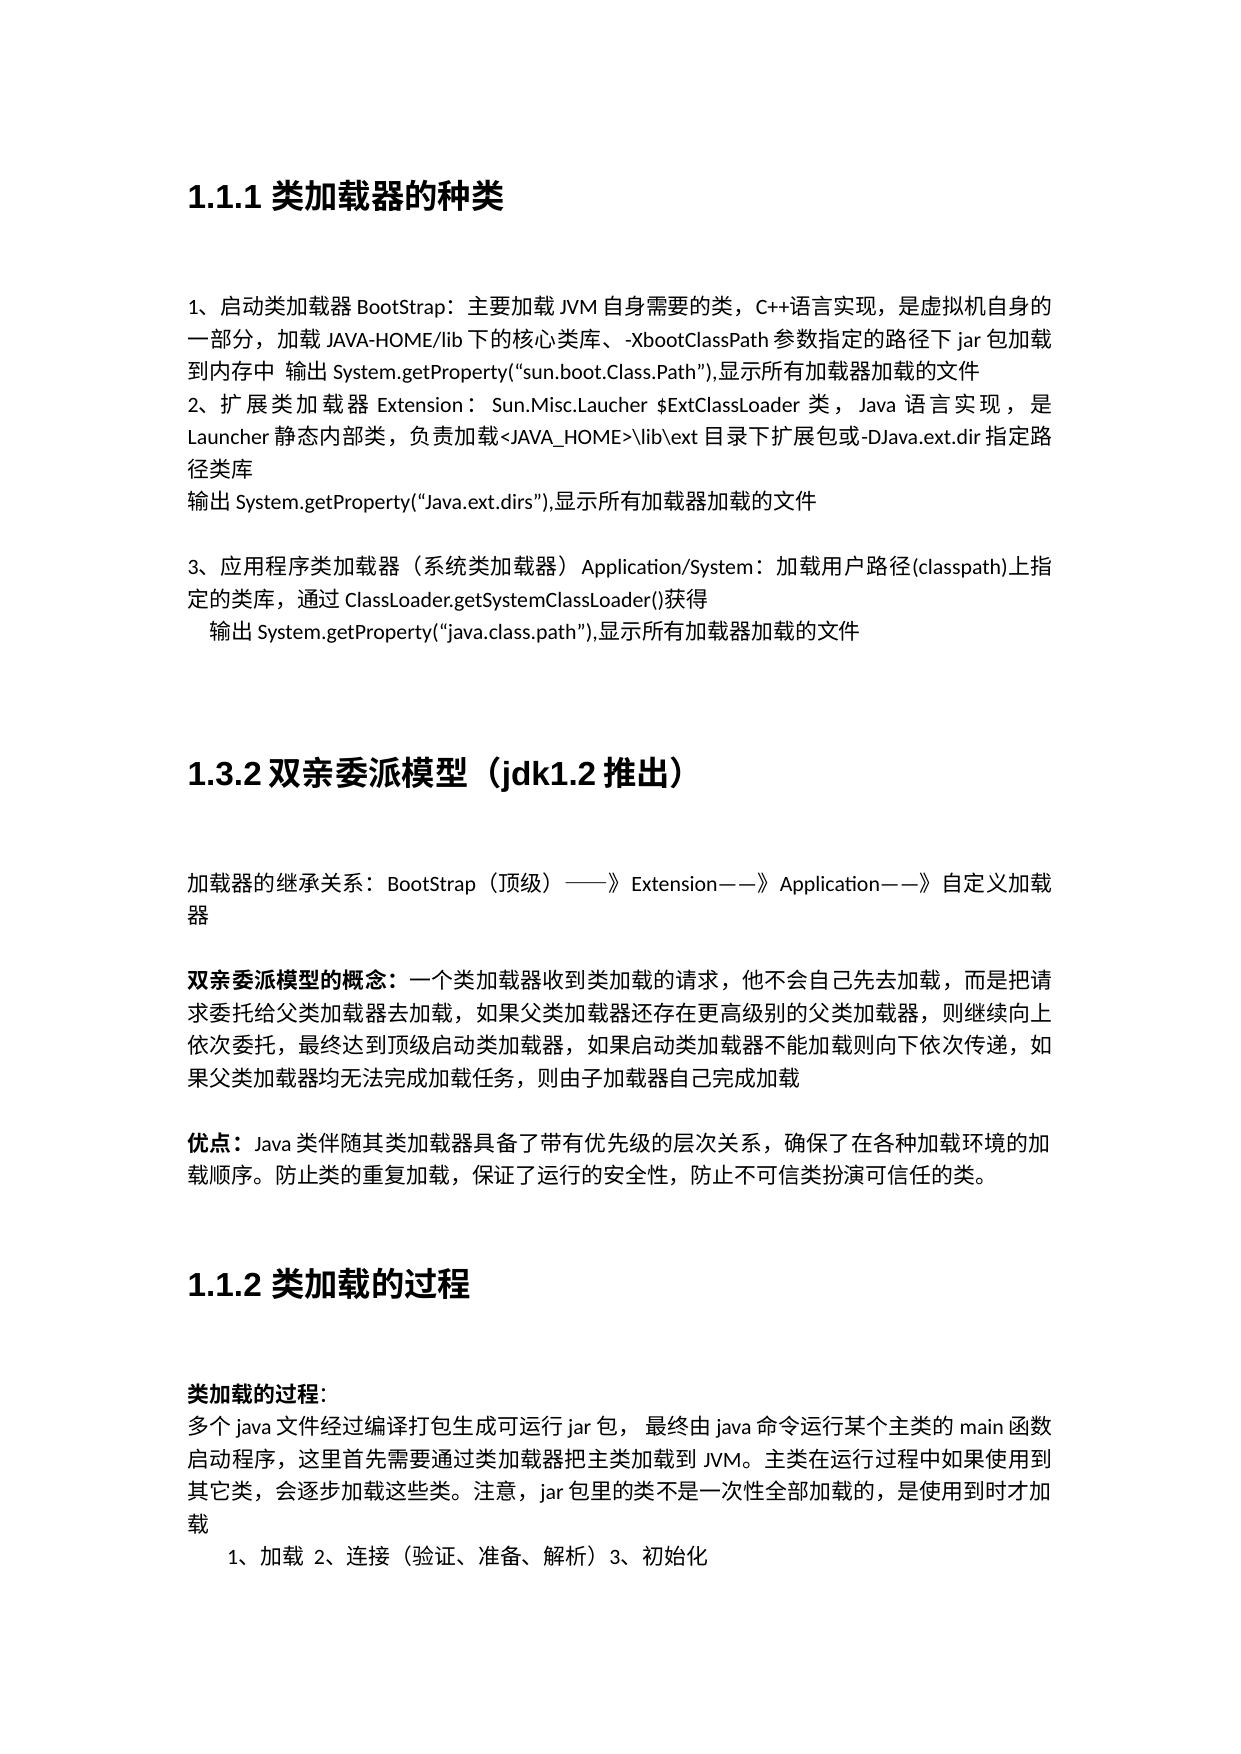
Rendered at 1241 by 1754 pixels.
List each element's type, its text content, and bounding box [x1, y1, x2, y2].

text 输出System.getProperty(“java.class.path”),显示所有加载器加载的文件 [187, 614, 1053, 646]
text 优点：Java类伴随其类加载器具备了带有优先级的层次关系，确保了在各种加载环境的加载顺序。防止类的重复加载，保证了运行的安全性，防止不可信类扮演可信任的类。 [187, 1125, 1053, 1190]
list 启动类加载器BootStrap：主要加载JVM自身需要的类，C++语言实现，是虚拟机自身的一部分，加载JAVA-HOME/lib下的核心类库、-XbootClassPath参数指定的路径下jar包加载到内存中 输出System.getProperty(“sun.boot.Class.Path”),显示所有加载器加载的文件 [187, 289, 1053, 386]
text 输出System.getProperty(“Java.ext.dirs”),显示所有加载器加载的文件 [187, 484, 1053, 516]
text 双亲委派模型的概念：一个类加载器收到类加载的请求，他不会自己先去加载，而是把请求委托给父类加载器去加载，如果父类加载器还存在更高级别的父类加载器，则继续向上依次委托，最终达到顶级启动类加载器，如果启动类加载器不能加载则向下依次传递，如果父类加载器均无法完成加载任务，则由子加载器自己完成加载 [187, 963, 1053, 1093]
list 扩展类加载器Extension：Sun.Misc.Laucher $ExtClassLoader类，Java语言实现，是Launcher静态内部类，负责加载<JAVA_HOME>\lib\ext目录下扩展包或-DJava.ext.dir指定路径类库 [187, 386, 1053, 484]
text 多个java文件经过编译打包生成可运行jar包， 最终由java命令运行某个主类的main函数启动程序，这里首先需要通过类加载器把主类加载到JVM。主类在运行过程中如果使用到其它类，会逐步加载这些类。注意，jar包里的类不是一次性全部加载的，是使用到时才加载 [187, 1409, 1053, 1539]
text 加载器的继承关系：BootStrap（顶级）——》Extension——》Application——》自定义加载器 [187, 865, 1053, 930]
text 类加载的过程： [187, 1376, 1053, 1409]
list 应用程序类加载器（系统类加载器）Application/System：加载用户路径(classpath)上指定的类库，通过ClassLoader.getSystemClassLoader()获得 [187, 549, 1053, 614]
subtitle 1.3.2双亲委派模型（jdk1.2推出） [187, 738, 1053, 803]
text 1、加载 2、连接（验证、准备、解析）3、初始化 [187, 1539, 1053, 1571]
subtitle 类加载器的种类 [187, 162, 1053, 227]
subtitle 类加载的过程 [187, 1250, 1053, 1315]
